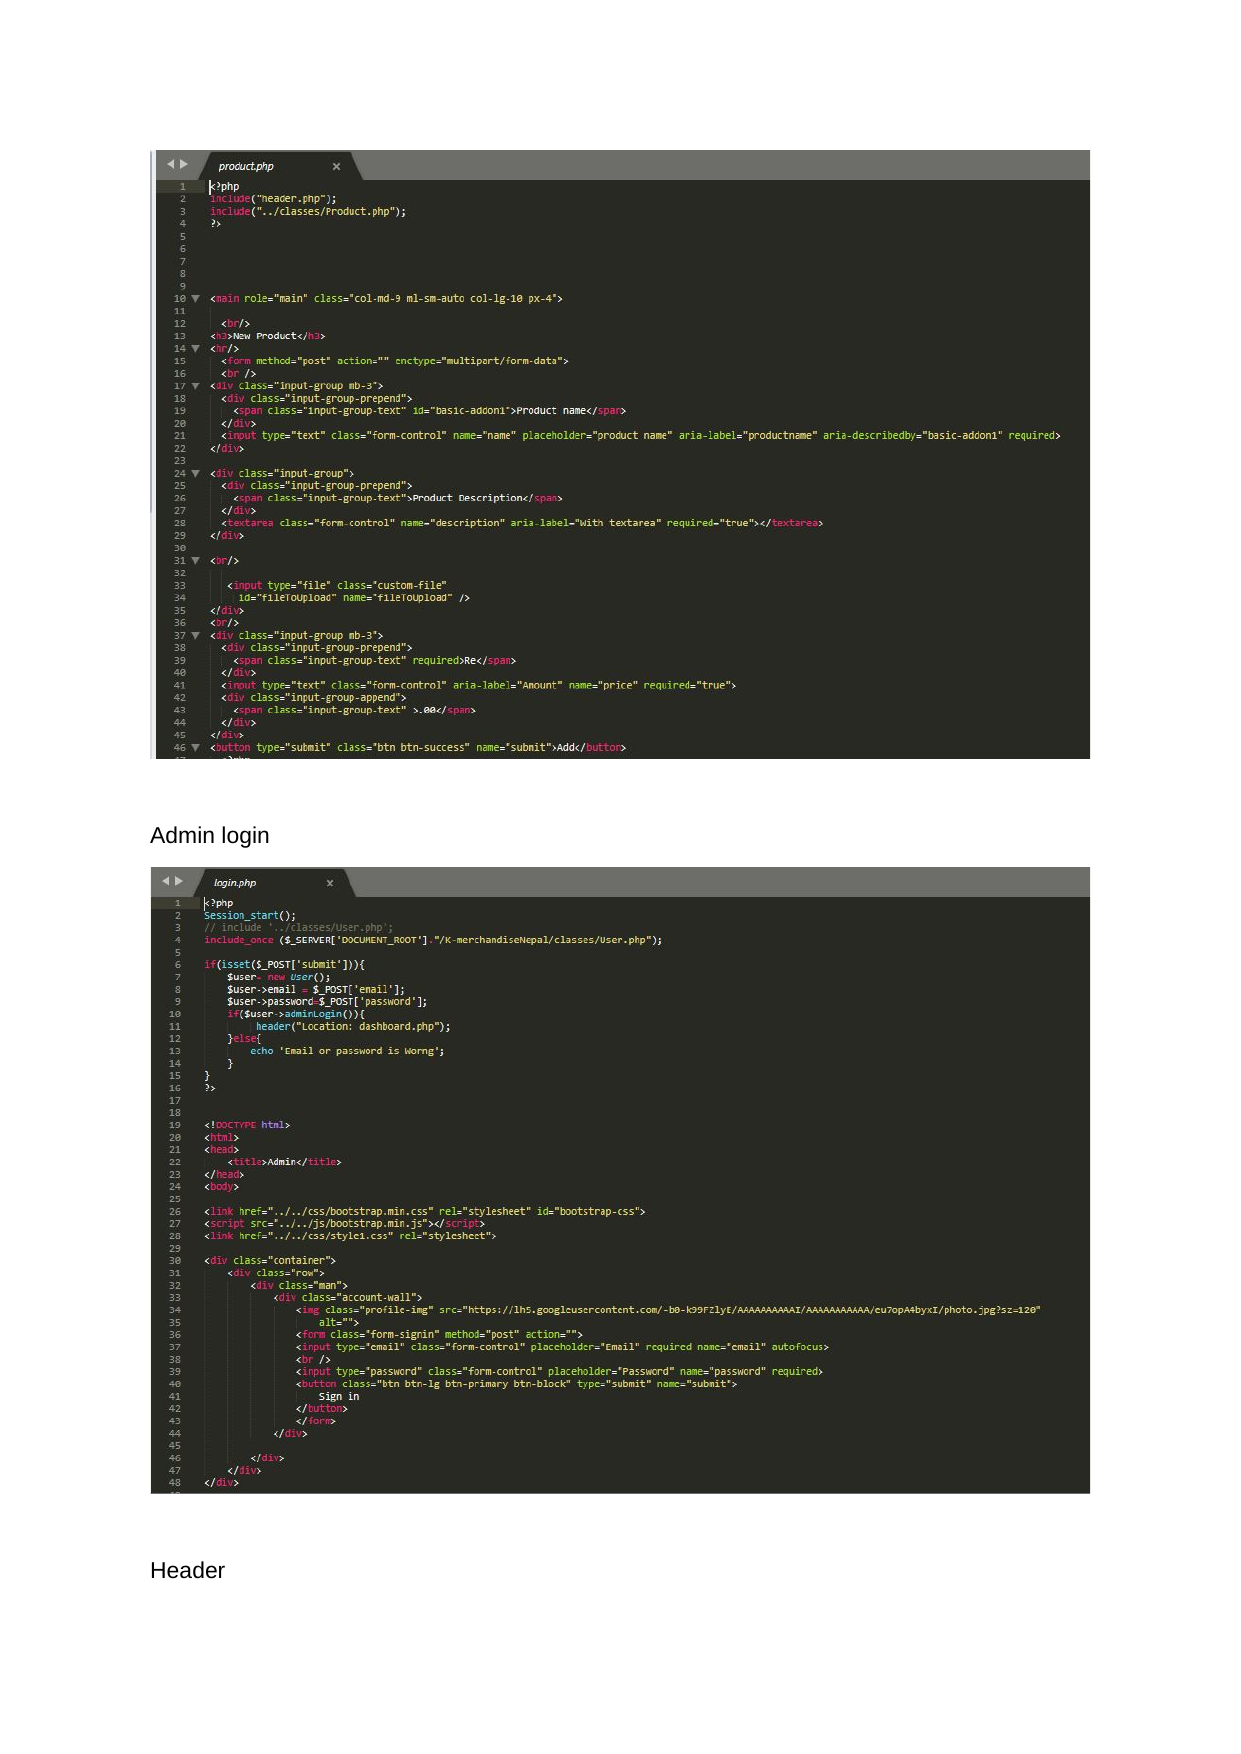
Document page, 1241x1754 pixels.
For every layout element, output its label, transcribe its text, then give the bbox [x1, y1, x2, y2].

text Header [150, 1557, 1090, 1583]
picture [150, 150, 1091, 759]
text Admin login [150, 822, 1090, 849]
picture [150, 867, 1091, 1494]
